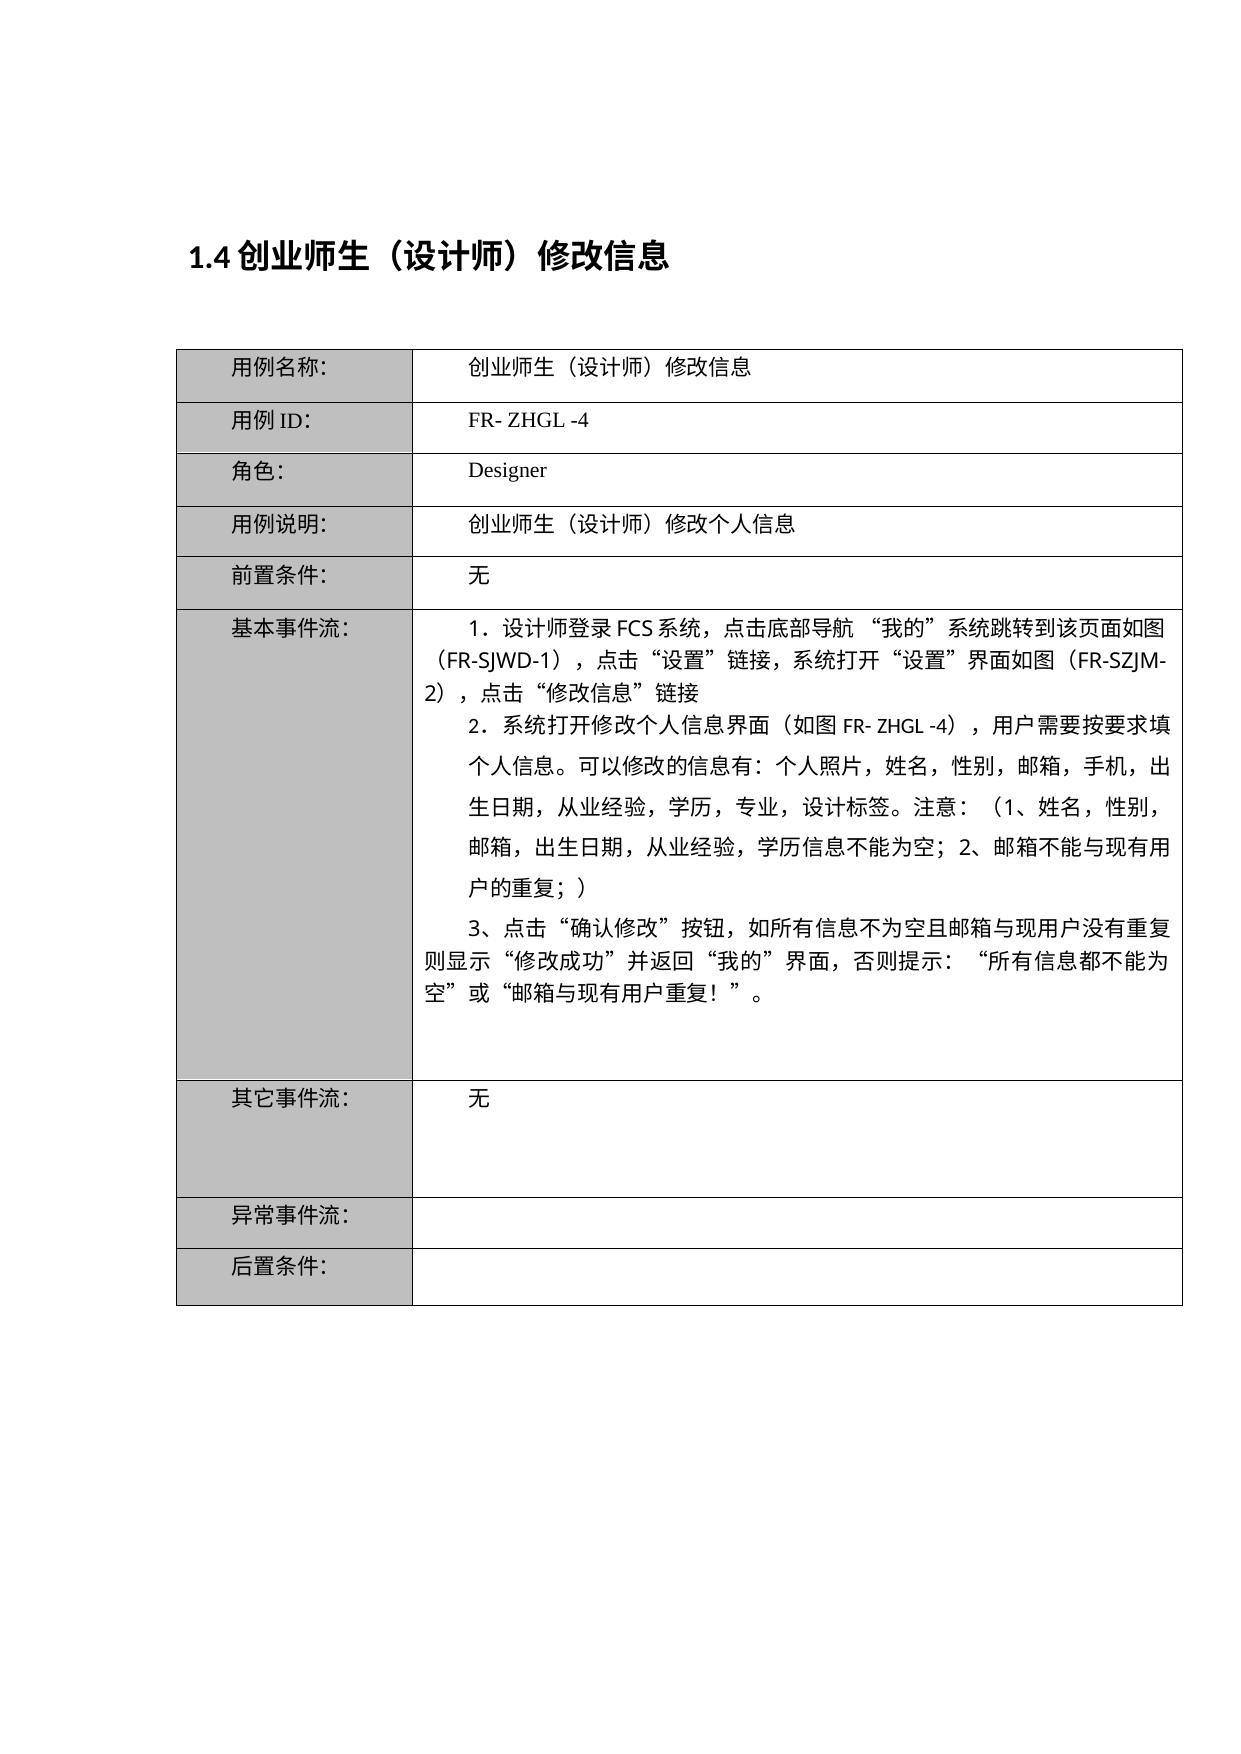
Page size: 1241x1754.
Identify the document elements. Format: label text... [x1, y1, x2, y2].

table_cell 基本事件流： [177, 610, 412, 1079]
table_cell 其它事件流： [177, 1081, 412, 1197]
table_header 创业师生（设计师）修改信息 [413, 350, 1182, 402]
table_cell 用例ID： [177, 403, 412, 452]
table_cell 角色： [177, 454, 412, 506]
table_cell FR- ZHGL -4 [413, 403, 1182, 452]
table_header 用例名称： [177, 350, 412, 402]
subtitle 1.4创业师生（设计师）修改信息 [187, 222, 1053, 287]
table_cell 创业师生（设计师）修改个人信息 [413, 507, 1182, 556]
table_cell Designer [413, 454, 1182, 506]
table_cell 无 [413, 1081, 1182, 1197]
table_cell 后置条件： [177, 1249, 412, 1305]
table_cell 无 [413, 557, 1182, 609]
table_cell 前置条件： [177, 557, 412, 609]
table_cell [413, 1198, 1182, 1248]
table_cell 1．设计师登录FCS系统，点击底部导航 “我的”系统跳转到该页面如图（FR-SJWD-1），点击“设置”链接，系统打开“设置”界面如图（FR-SZJM-2），点击“修改信息”链接 2．系统打开修改个人信息界面（如图FR- ZHGL -4），用户需要按要求填个人信息。可以修改的信息有：个人照片，姓名，性别，邮箱，手机，出生日期，从业经验，学历，专业，设计标签。注意：（1、姓名，性别，邮箱，出生日期，从业经验，学历信息不能为空；2、邮箱不能与现有用户的重复；） 3、点击“确认修改”按钮，如所有信息不为空且邮箱与现用户没有重复则显示“修改成功”并返回“我的”界面，否则提示：“所有信息都不能为空”或“邮箱与现有用户重复！”。 [413, 610, 1182, 1079]
table_cell 异常事件流： [177, 1198, 412, 1248]
table_cell 用例说明： [177, 507, 412, 556]
table_cell [413, 1249, 1182, 1305]
